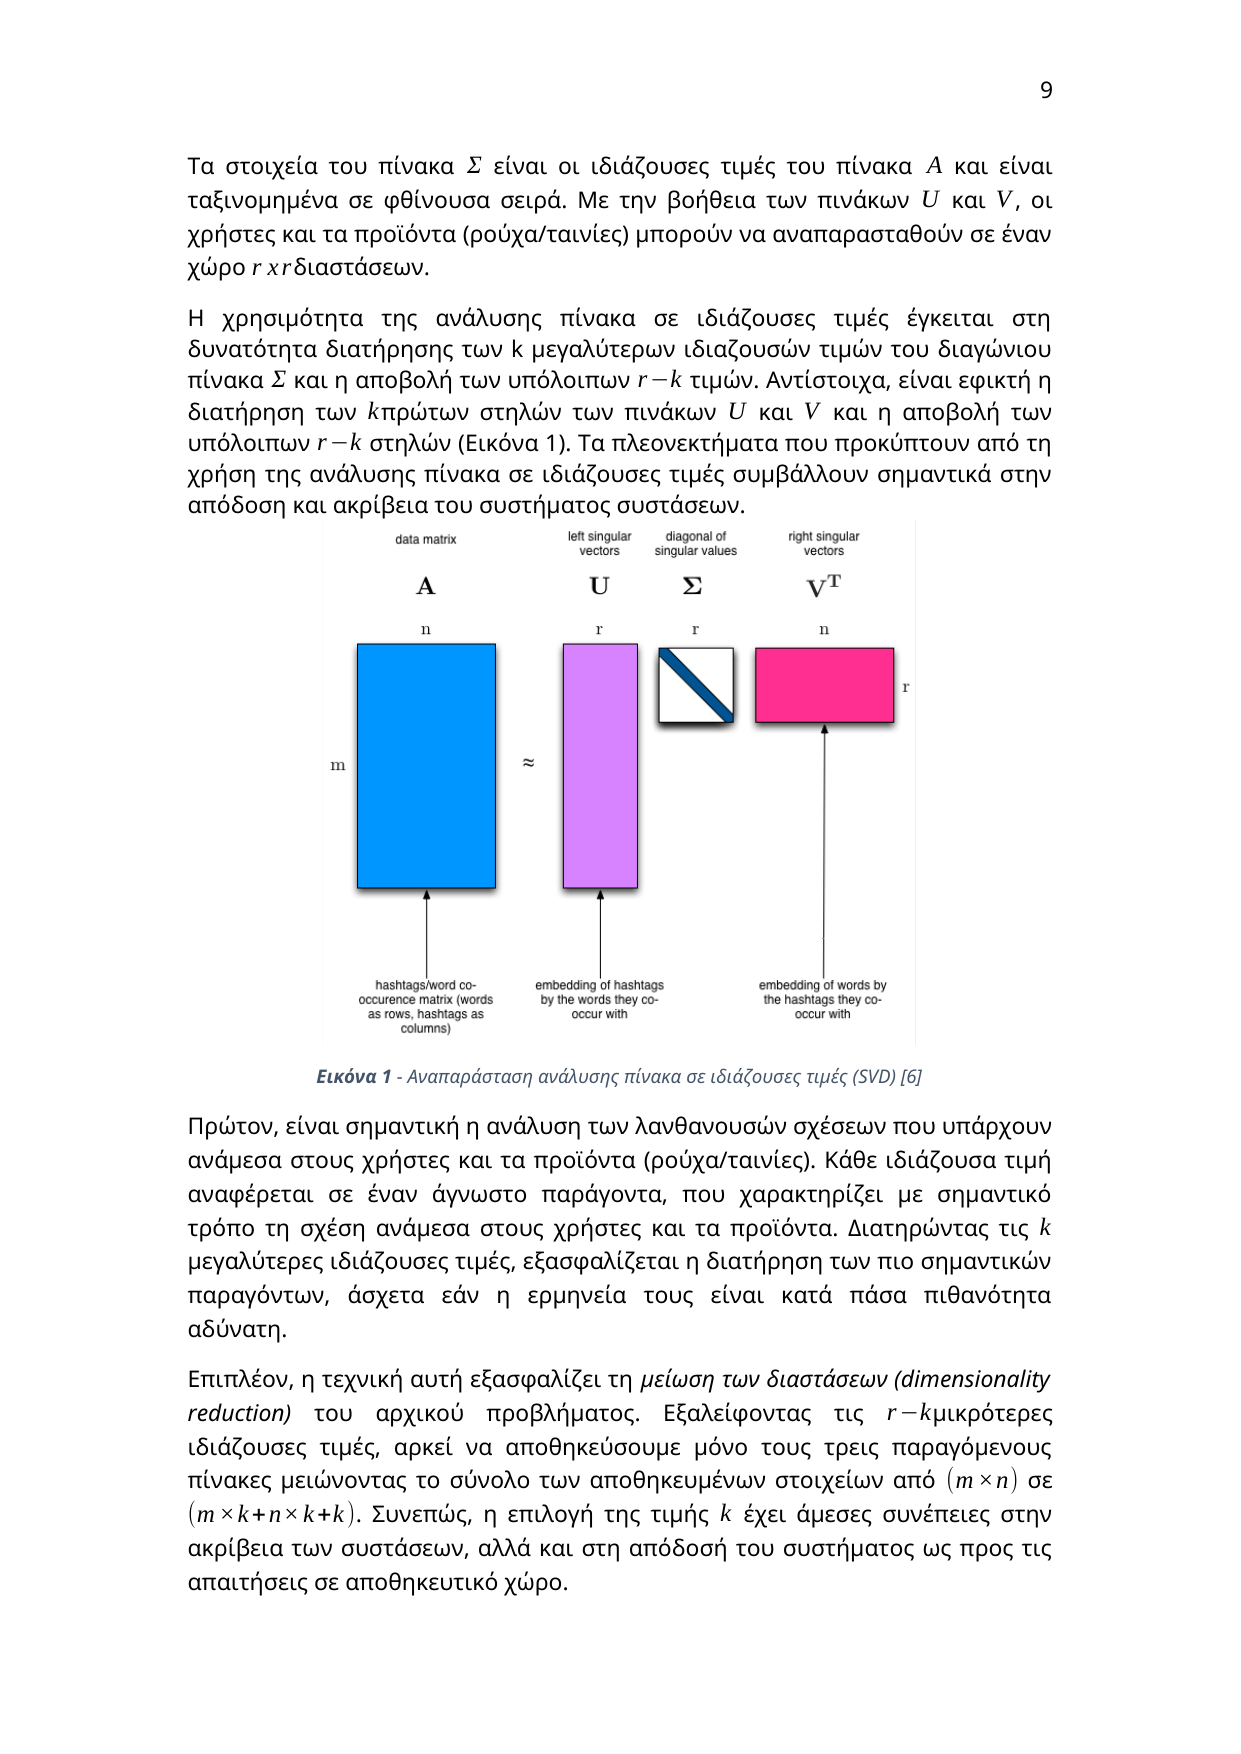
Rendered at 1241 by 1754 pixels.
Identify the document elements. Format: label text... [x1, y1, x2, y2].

picture [321, 520, 920, 1045]
text Πρώτον, είναι σημαντική η ανάλυση των λανθανουσών σχέσεων που υπάρχουν ανάμεσα στους χρήστες και τα προϊόντα (ρούχα/ταινίες). Κάθε ιδιάζουσα τιμή αναφέρεται σε έναν άγνωστο παράγοντα, που χαρακτηρίζει με σημαντικό τρόπο τη σχέση ανάμεσα στους χρήστες και τα προϊόντα. Διατηρώντας τις μεγαλύτερες ιδιάζουσες τιμές, εξασφαλίζεται η διατήρηση των πιο σημαντικών παραγόντων, άσχετα εάν η ερμηνεία τους είναι κατά πάσα πιθανότητα αδύνατη. [187, 1110, 1053, 1344]
text Εικόνα 1 - Αναπαράσταση ανάλυσης πίνακα σε ιδιάζουσες τιμές (SVD) [187, 1064, 1053, 1089]
text Επιπλέον, η τεχνική αυτή εξασφαλίζει τη μείωση των διαστάσεων (dimensionality reduction) του αρχικού προβλήματος. Εξαλείφοντας τις μικρότερες ιδιάζουσες τιμές, αρκεί να αποθηκεύσουμε μόνο τους τρεις παραγόμενους πίνακες μειώνοντας το σύνολο των αποθηκευμένων στοιχείων από σε . Συνεπώς, η επιλογή της τιμής έχει άμεσες συνέπειες στην ακρίβεια των συστάσεων, αλλά και στη απόδοσή του συστήματος ως προς τις απαιτήσεις σε αποθηκευτικό χώρο. [187, 1363, 1053, 1597]
title Η χρησιμότητα της ανάλυσης πίνακα σε ιδιάζουσες τιμές έγκειται στη δυνατότητα διατήρησης των k μεγαλύτερων ιδιαζουσών τιμών του διαγώνιου πίνακα και η αποβολή των υπόλοιπων τιμών. Αντίστοιχα, είναι εφικτή η διατήρηση των πρώτων στηλών των πινάκων και και η αποβολή των υπόλοιπων στηλών (Εικόνα 1). Τα πλεονεκτήματα που προκύπτουν από τη χρήση της ανάλυσης πίνακα σε ιδιάζουσες τιμές συμβάλλουν σημαντικά στην απόδοση και ακρίβεια του συστήματος συστάσεων. [187, 302, 1053, 520]
text Τα στοιχεία του πίνακα είναι οι ιδιάζουσες τιμές του πίνακα και είναι ταξινομημένα σε φθίνουσα σειρά. Με την βοήθεια των πινάκων και , οι χρήστες και τα προϊόντα (ρούχα/ταινίες) μπορούν να αναπαρασταθούν σε έναν χώρο διαστάσεων. [187, 150, 1053, 282]
